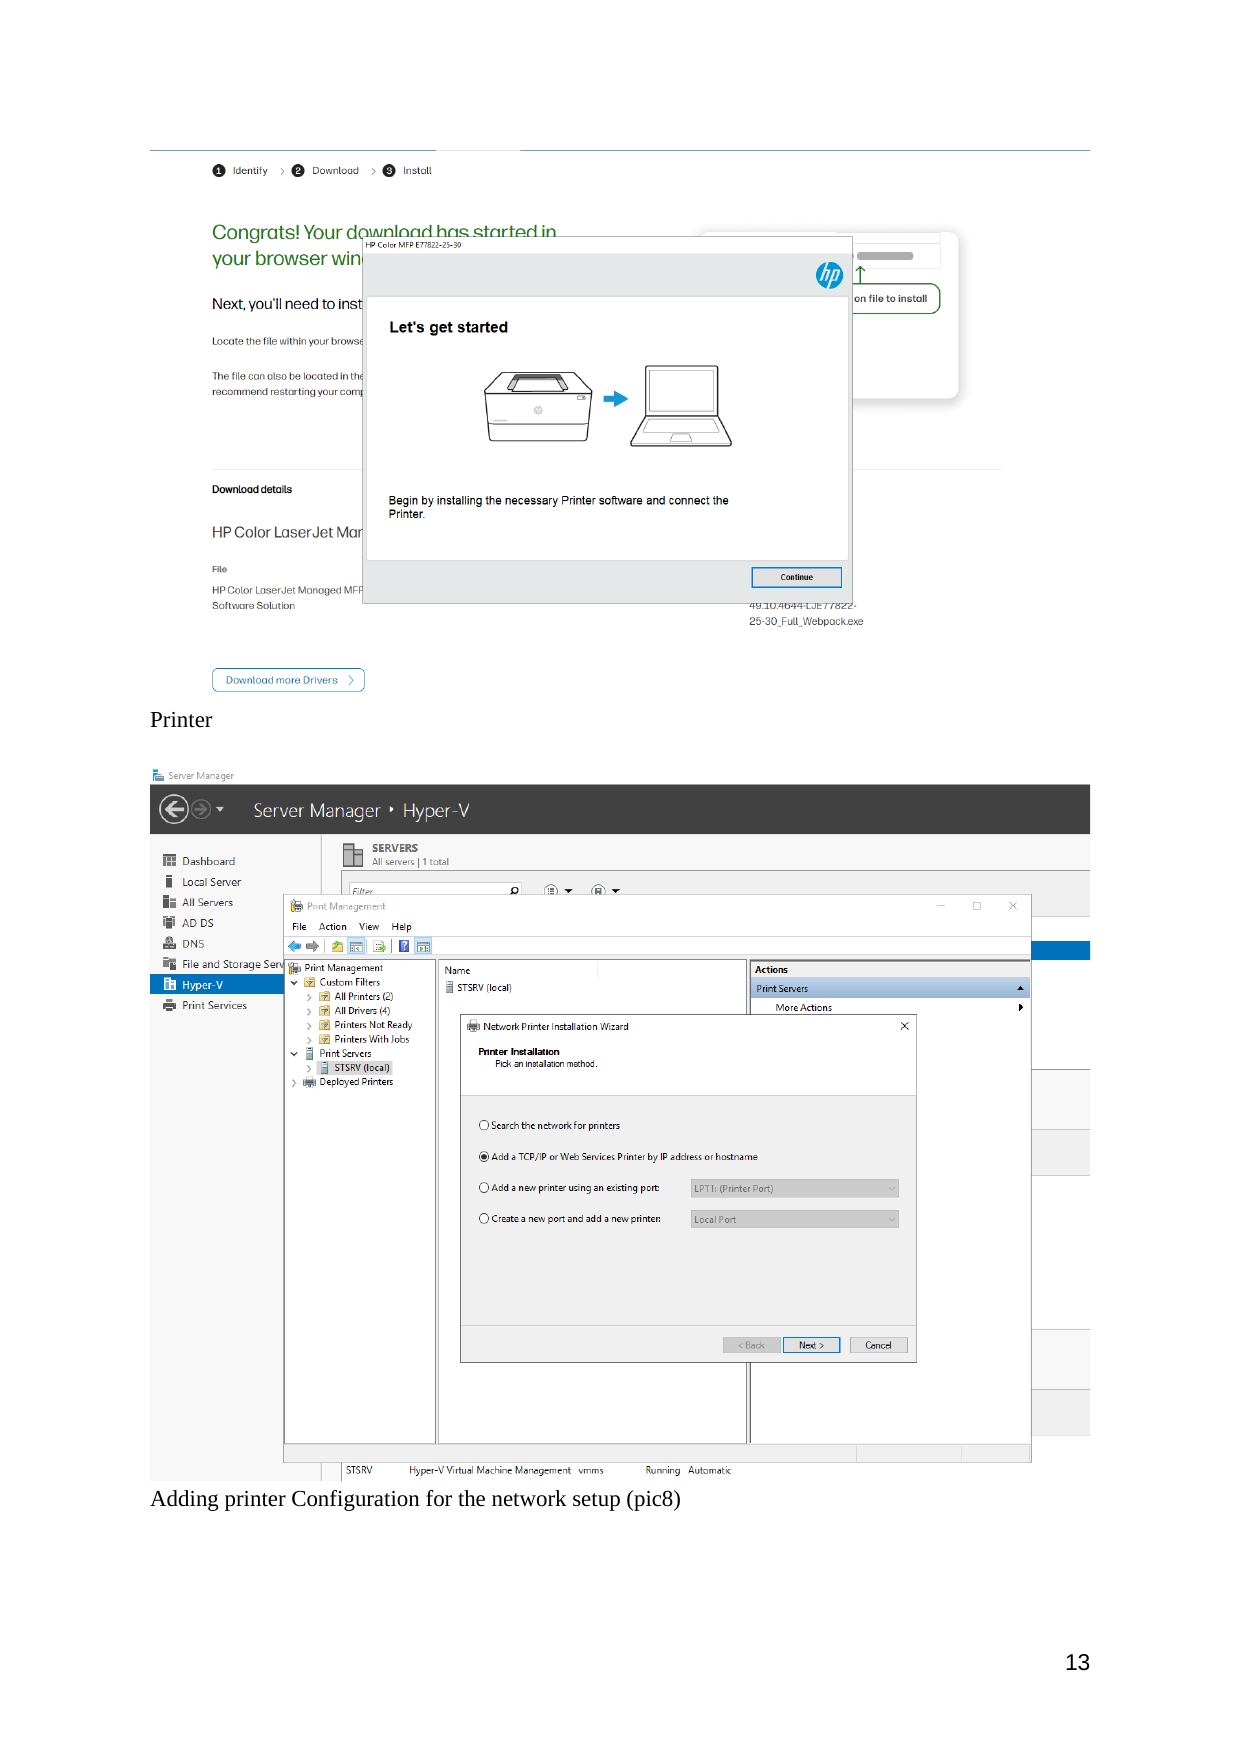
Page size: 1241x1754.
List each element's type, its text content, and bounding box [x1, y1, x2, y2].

text Adding printer Configuration for the network setup (pic8) [150, 1485, 1090, 1511]
picture [150, 766, 1091, 1481]
text Printer [150, 706, 1090, 732]
picture [150, 150, 1091, 702]
